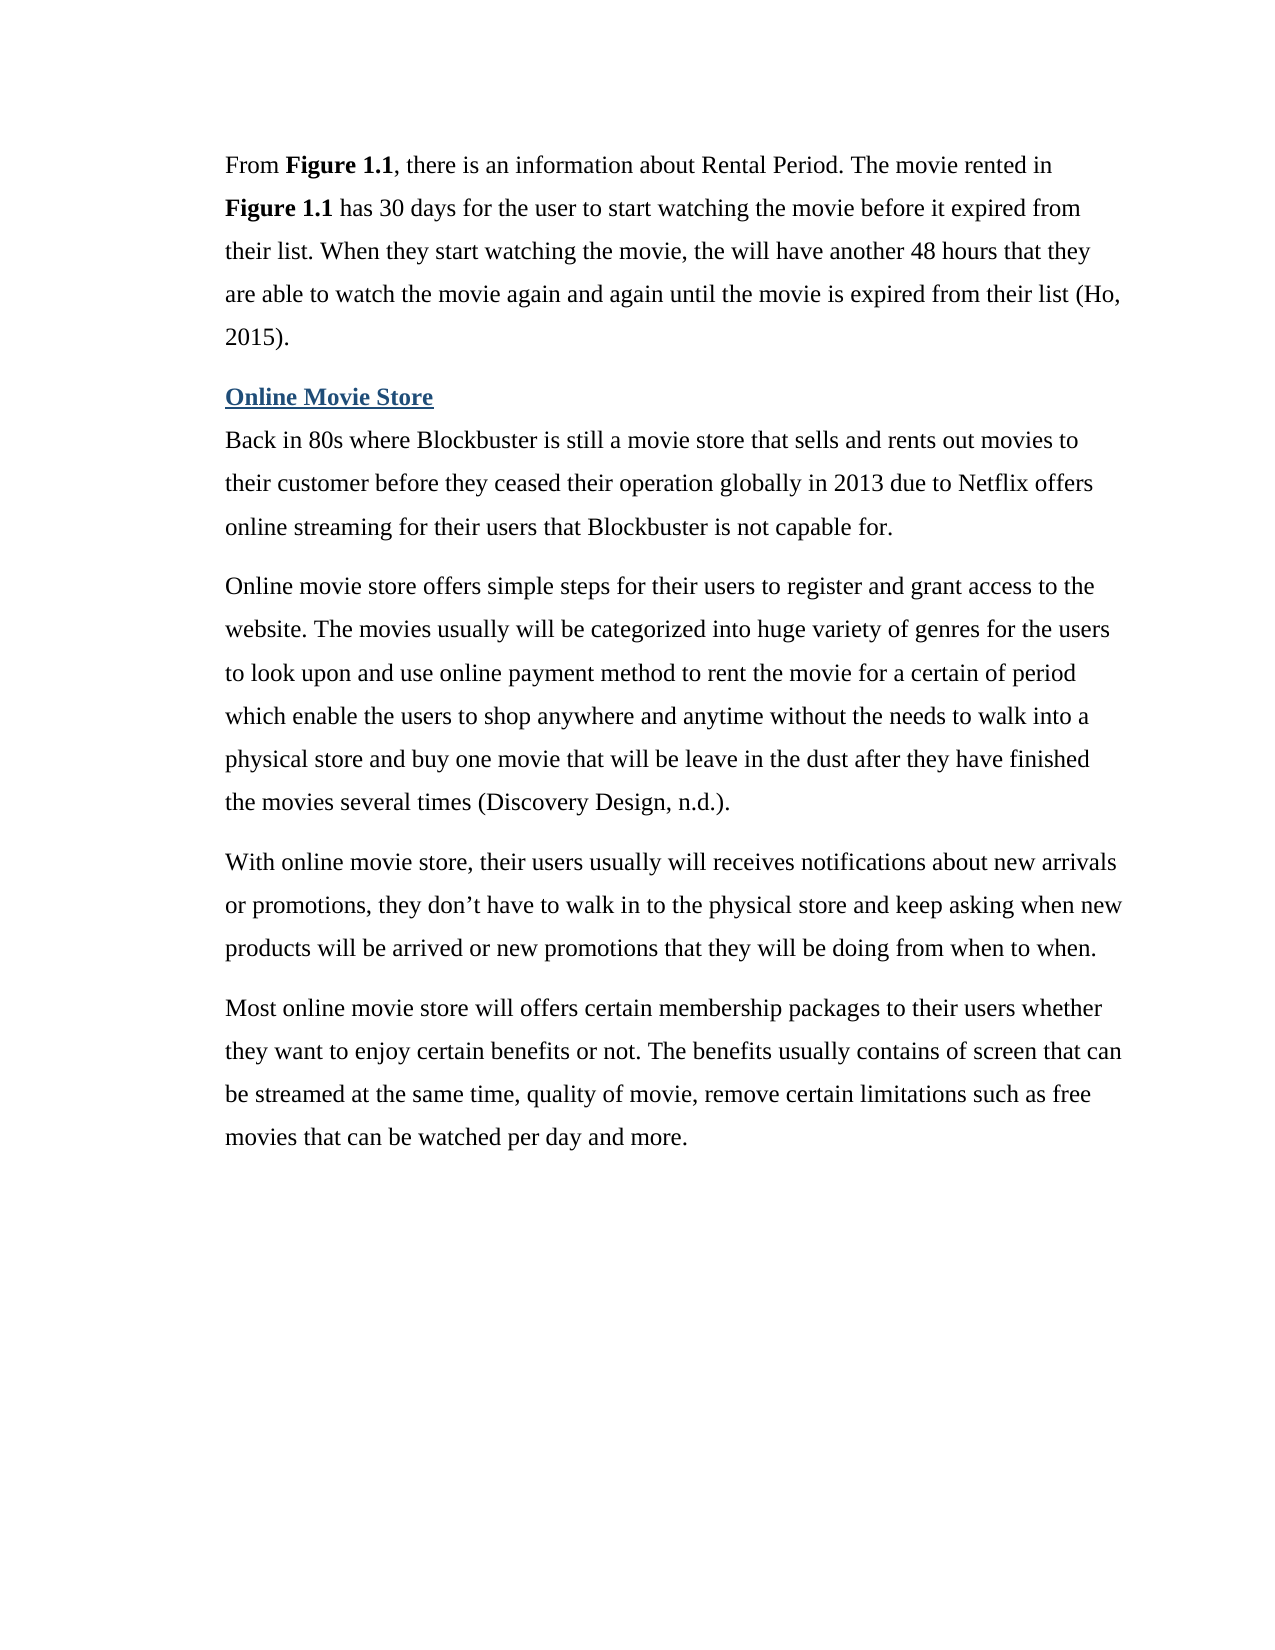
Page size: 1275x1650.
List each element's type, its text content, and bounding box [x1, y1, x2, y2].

text Back in 80s where Blockbuster is still a movie store that sells and rents out movies to their customer before they ceased their operation globally in 2013 due to Netflix offers online streaming for their users that Blockbuster is not capable for. [225, 425, 1125, 540]
text From Figure 1.1, there is an information about Rental Period. The movie rented in Figure 1.1 has 30 days for the user to start watching the movie before it expired from their list. When they start watching the movie, the will have another 48 hours that they are able to watch the movie again and again until the movie is expired from their list (Ho, 2015). [225, 150, 1125, 351]
text Most online movie store will offers certain membership packages to their users whether they want to enjoy certain benefits or not. The benefits usually contains of screen that can be streamed at the same time, quality of movie, remove certain limitations such as free movies that can be watched per day and more. [225, 993, 1125, 1151]
subtitle Online Movie Store [225, 382, 1125, 411]
text Online movie store offers simple steps for their users to register and grant access to the website. The movies usually will be categorized into huge variety of genres for the users to look upon and use online payment method to rent the movie for a certain of period which enable the users to shop anywhere and anytime without the needs to walk into a physical store and buy one movie that will be leave in the dust after they have finished the movies several times (Discovery Design, n.d.). [225, 571, 1125, 816]
text With online movie store, their users usually will receives notifications about new arrivals or promotions, they don’t have to walk in to the physical store and keep asking when new products will be arrived or new promotions that they will be doing from when to when. [225, 847, 1125, 962]
